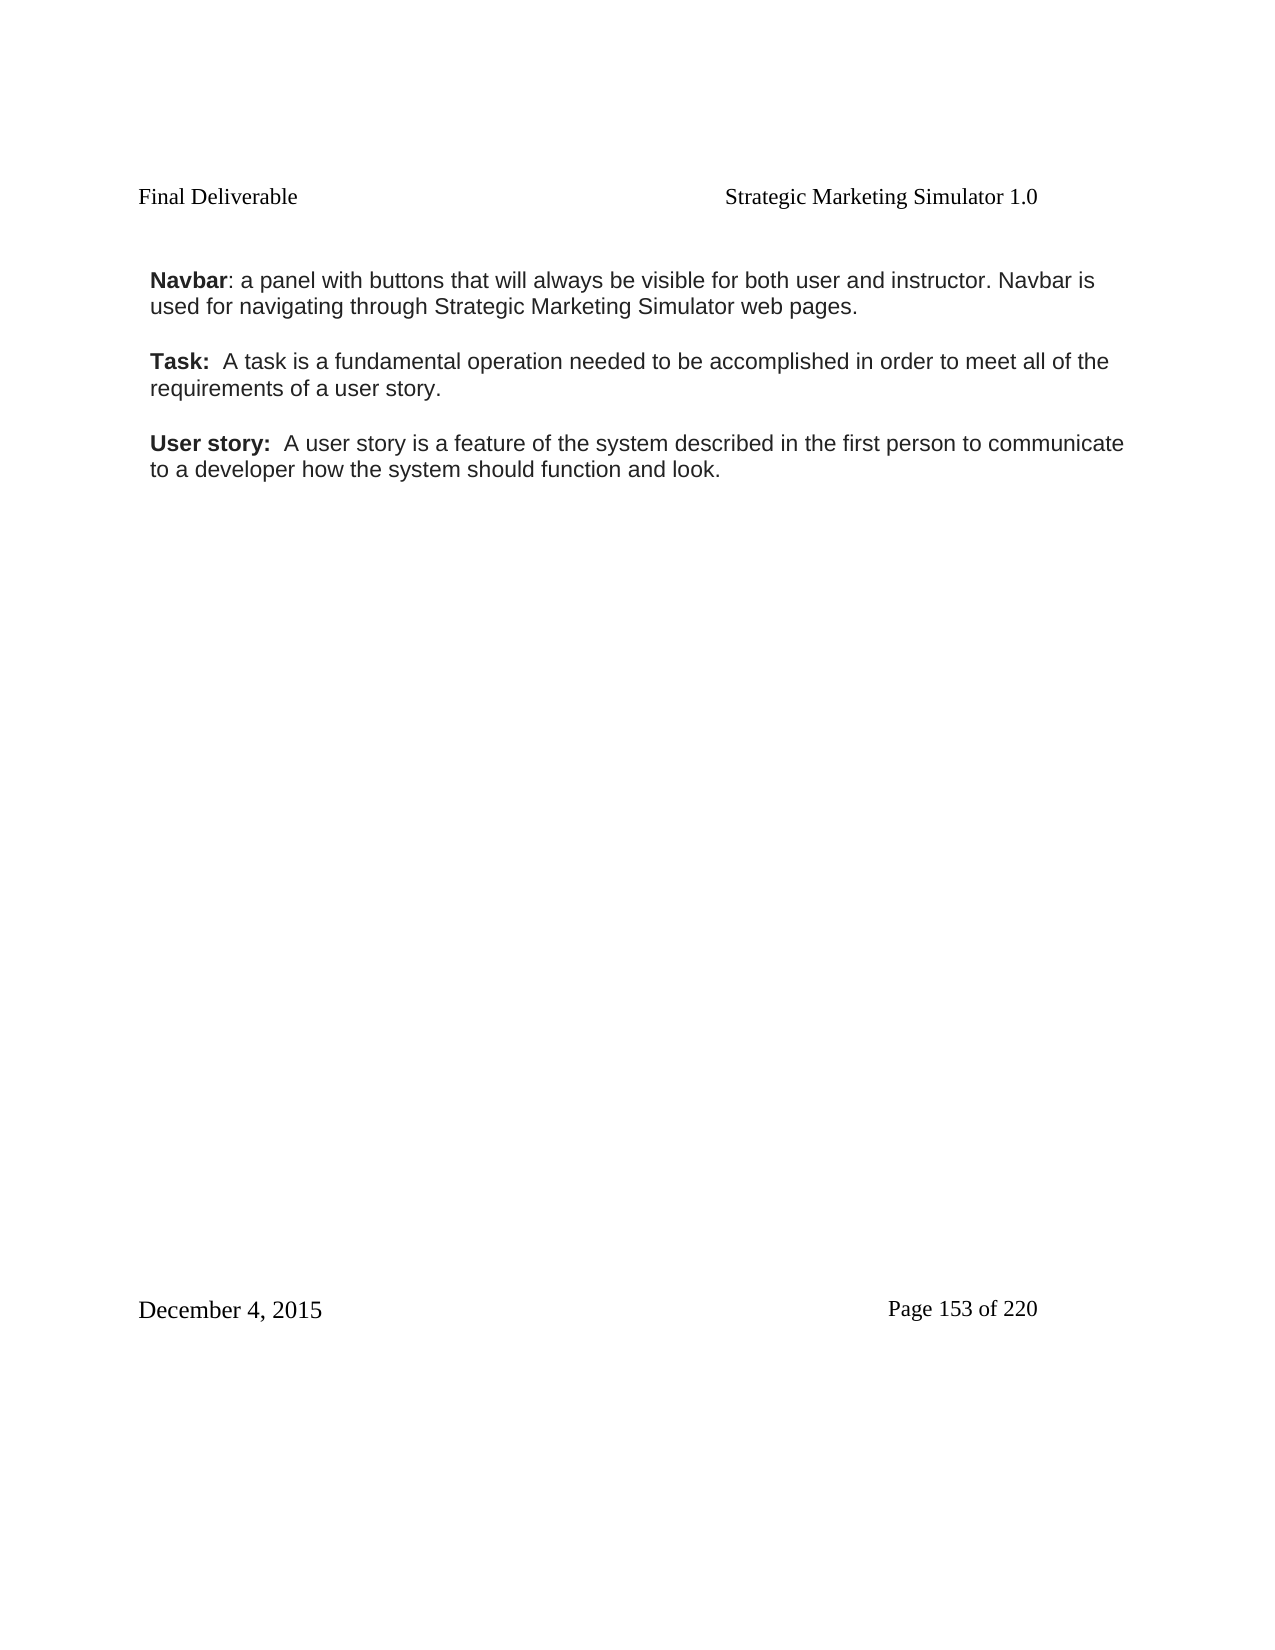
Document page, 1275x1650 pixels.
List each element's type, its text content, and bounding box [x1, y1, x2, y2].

text Task: A task is a fundamental operation needed to be accomplished in order to meet all of the requirements of a user story. [442, 348, 1125, 401]
text Navbar: a panel with buttons that will always be visible for both user and instructor. Navbar is used for navigating through Strategic Marketing Simulator web pages. [858, 267, 1125, 319]
text User story: A user story is a feature of the system described in the first person to communicate to a developer how the system should function and look. [721, 430, 1125, 482]
